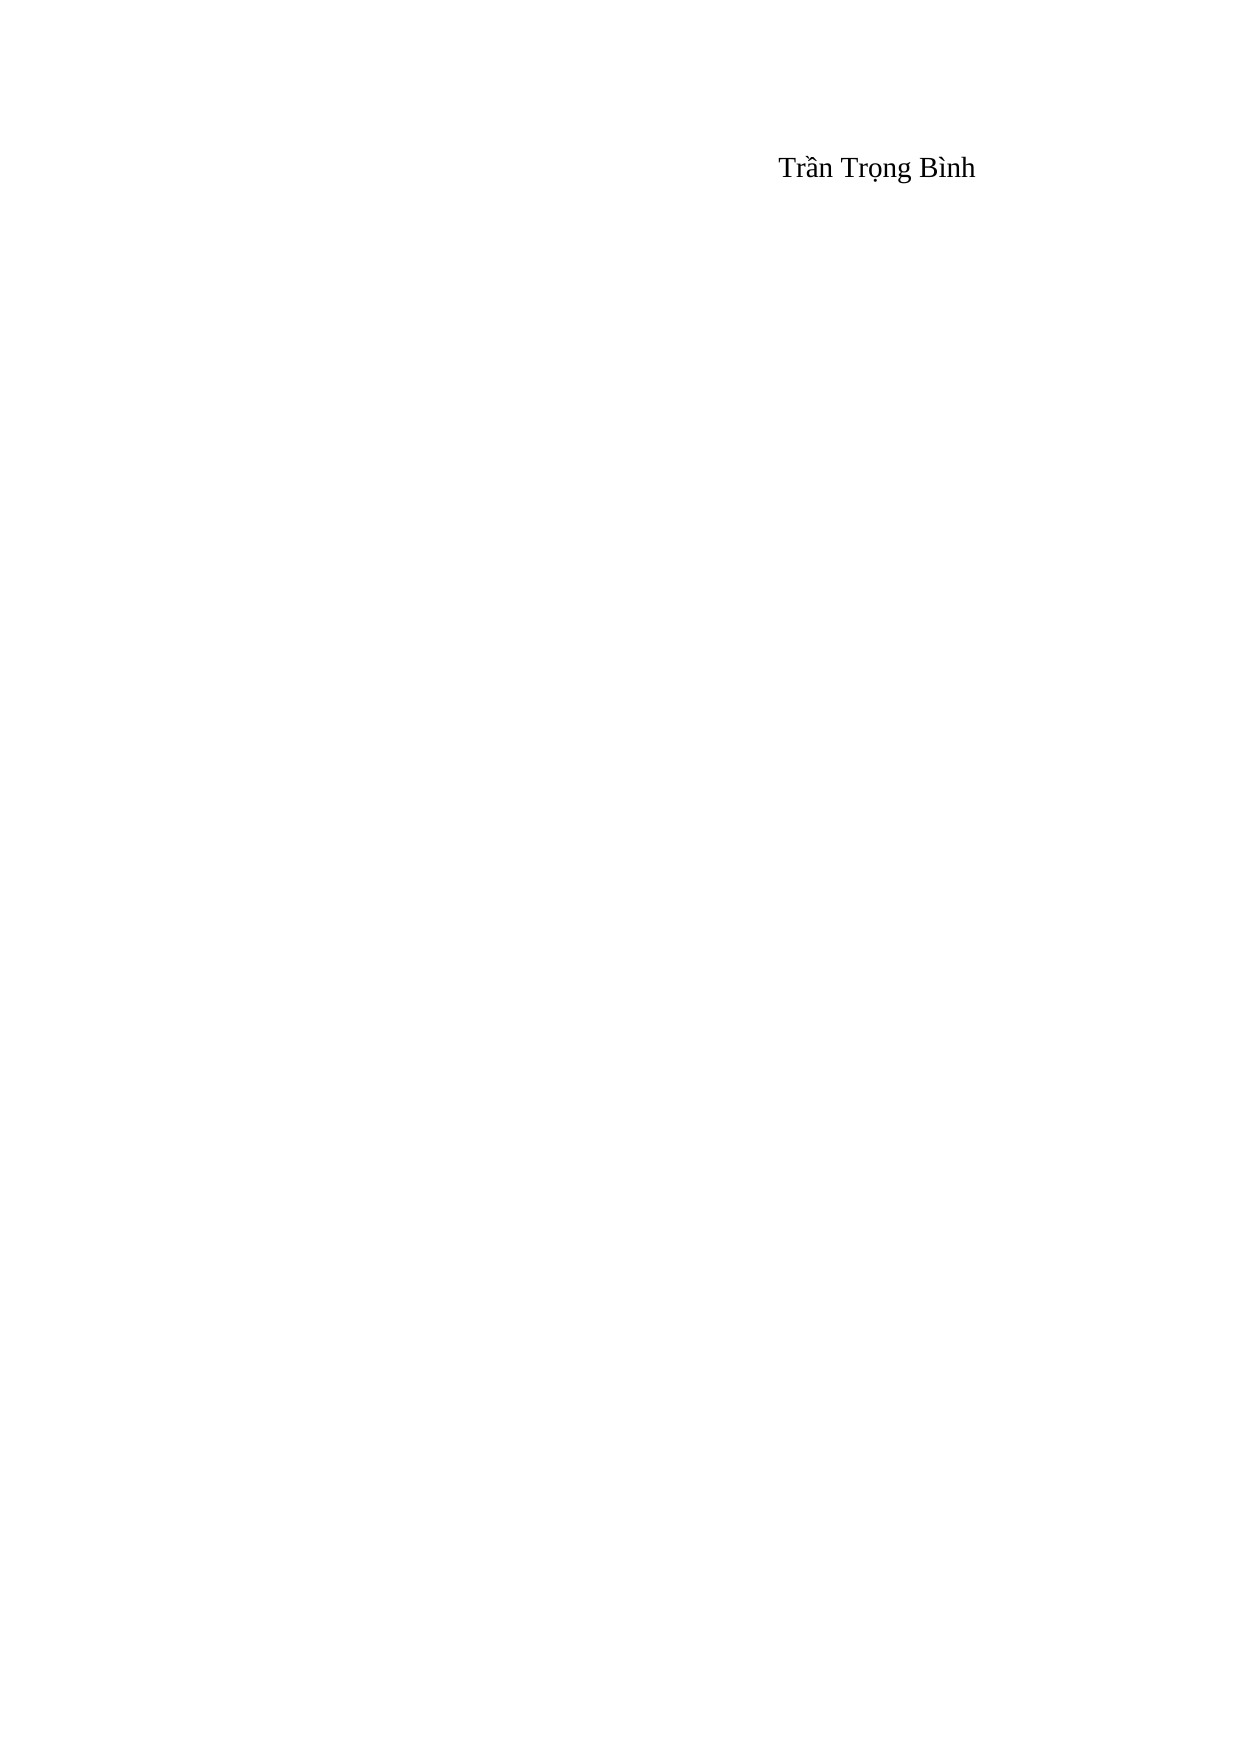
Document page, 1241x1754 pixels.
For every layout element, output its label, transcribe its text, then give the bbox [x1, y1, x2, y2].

text Trần Trọng Bình [778, 150, 977, 183]
